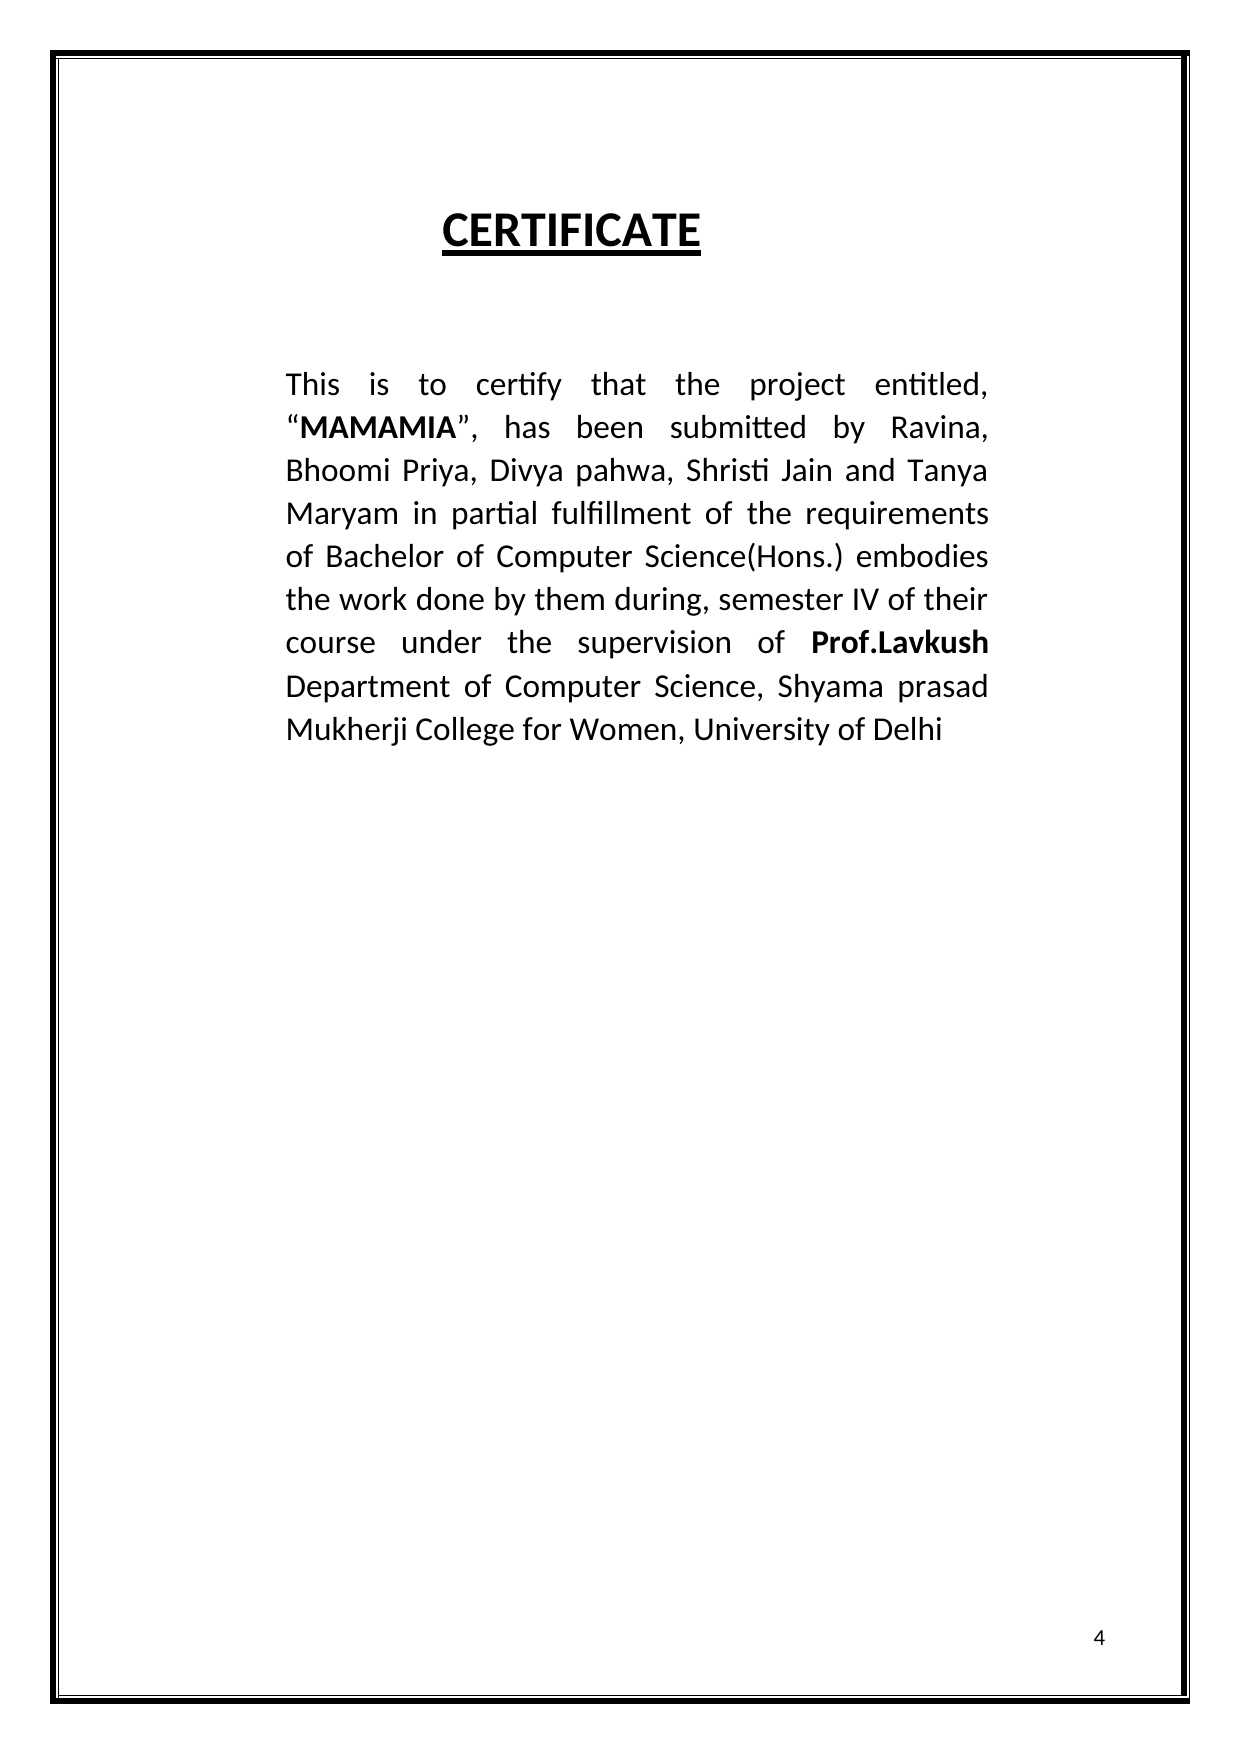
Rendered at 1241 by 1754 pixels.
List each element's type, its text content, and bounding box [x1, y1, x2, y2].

subtitle CERTIFICATE [175, 198, 968, 259]
text This is to certify that the project entitled, “MAMAMIA”, has been submitted by Ravina, Bhoomi Priya, Divya pahwa, Shristi Jain and Tanya Maryam in partial fulfillment of the requirements of Bachelor of Computer Science(Hons.) embodies the work done by them during, semester IV of their course under the supervision of Prof.Lavkush Department of Computer Science, Shyama prasad Mukherji College for Women, University of Delhi [285, 363, 989, 748]
